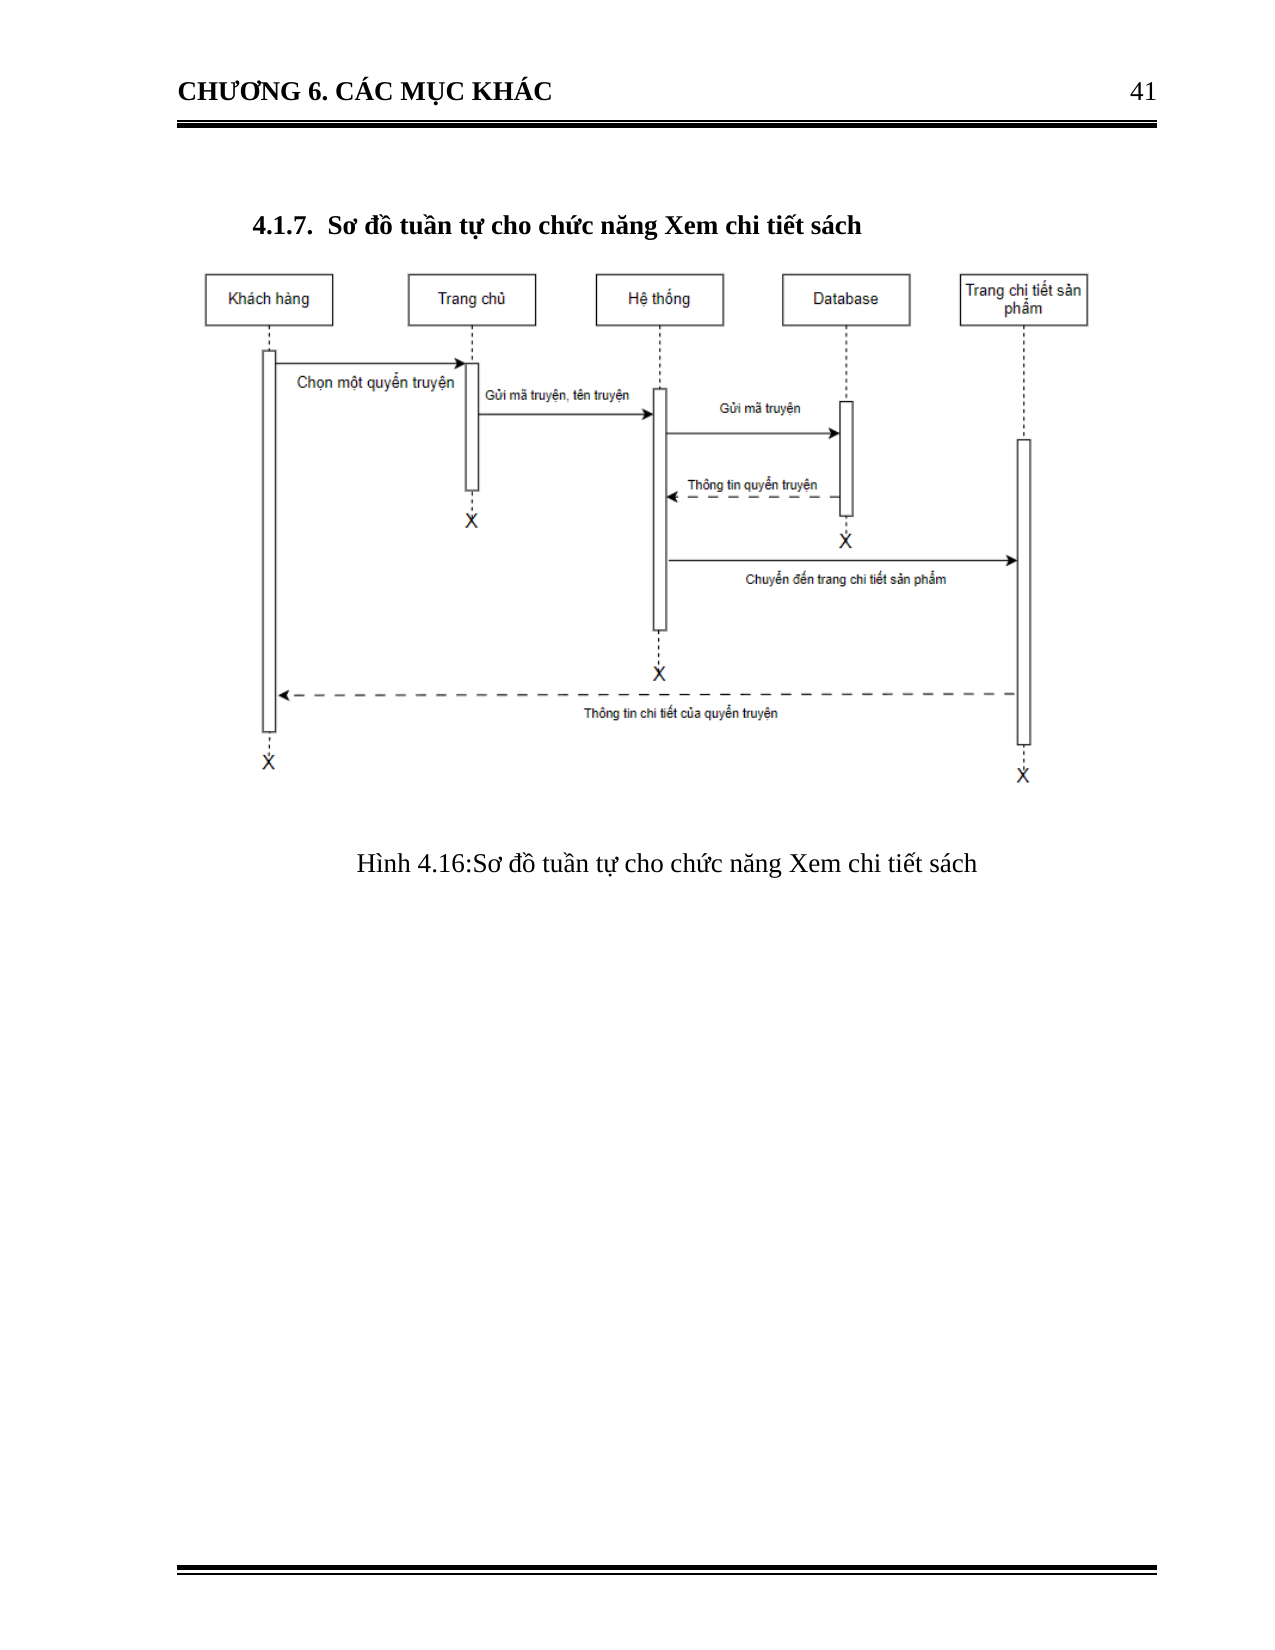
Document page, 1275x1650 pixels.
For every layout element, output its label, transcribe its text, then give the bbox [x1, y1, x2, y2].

subtitle Sơ đồ tuần tự cho chức năng Xem chi tiết sách [252, 209, 1157, 240]
picture [177, 242, 1157, 828]
